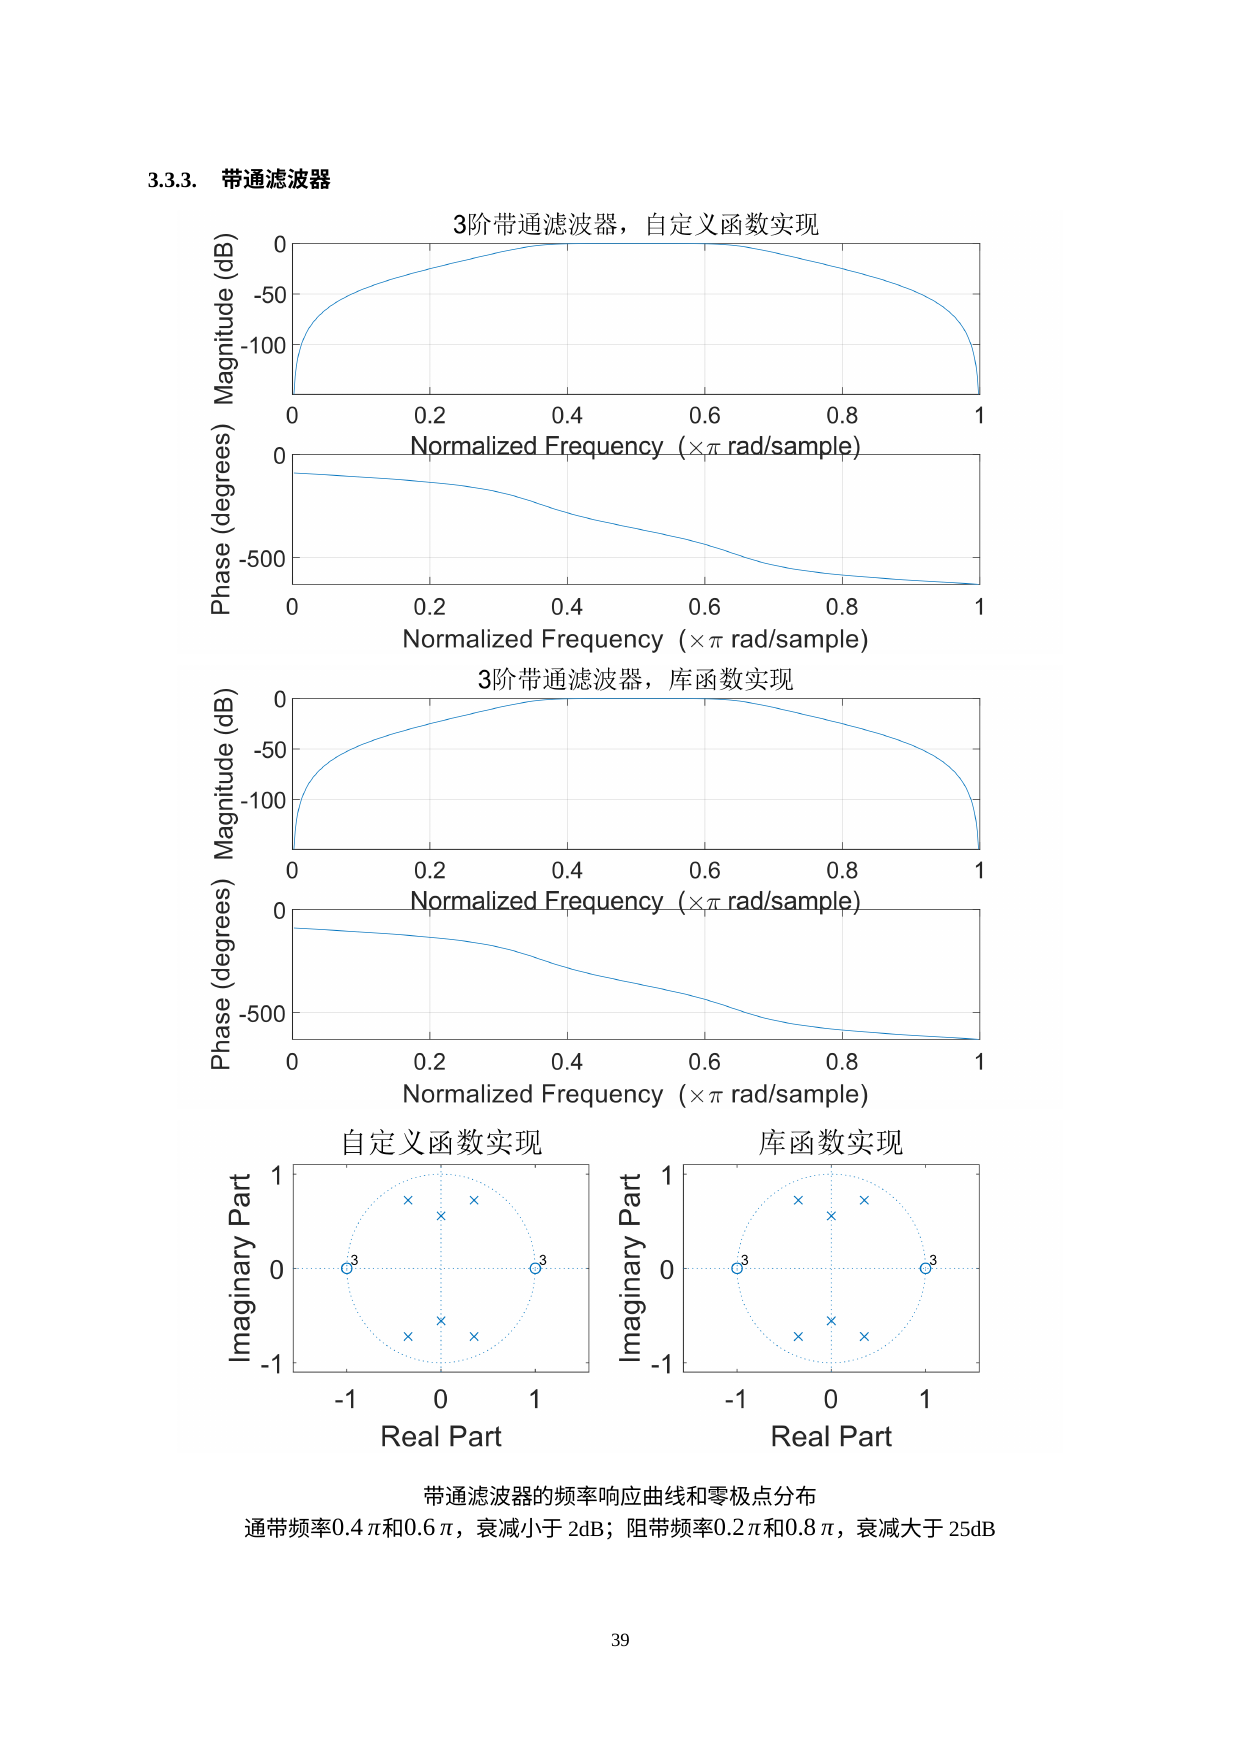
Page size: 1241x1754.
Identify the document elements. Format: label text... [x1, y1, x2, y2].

picture [177, 1120, 1063, 1453]
subtitle 带通滤波器 [148, 162, 1092, 194]
text 通带频率和，衰减小于2dB；阻带频率和，衰减大于25dB [148, 1511, 1092, 1543]
picture [177, 665, 1063, 1109]
text 带通滤波器的频率响应曲线和零极点分布 [148, 1478, 1092, 1511]
picture [177, 210, 1063, 654]
